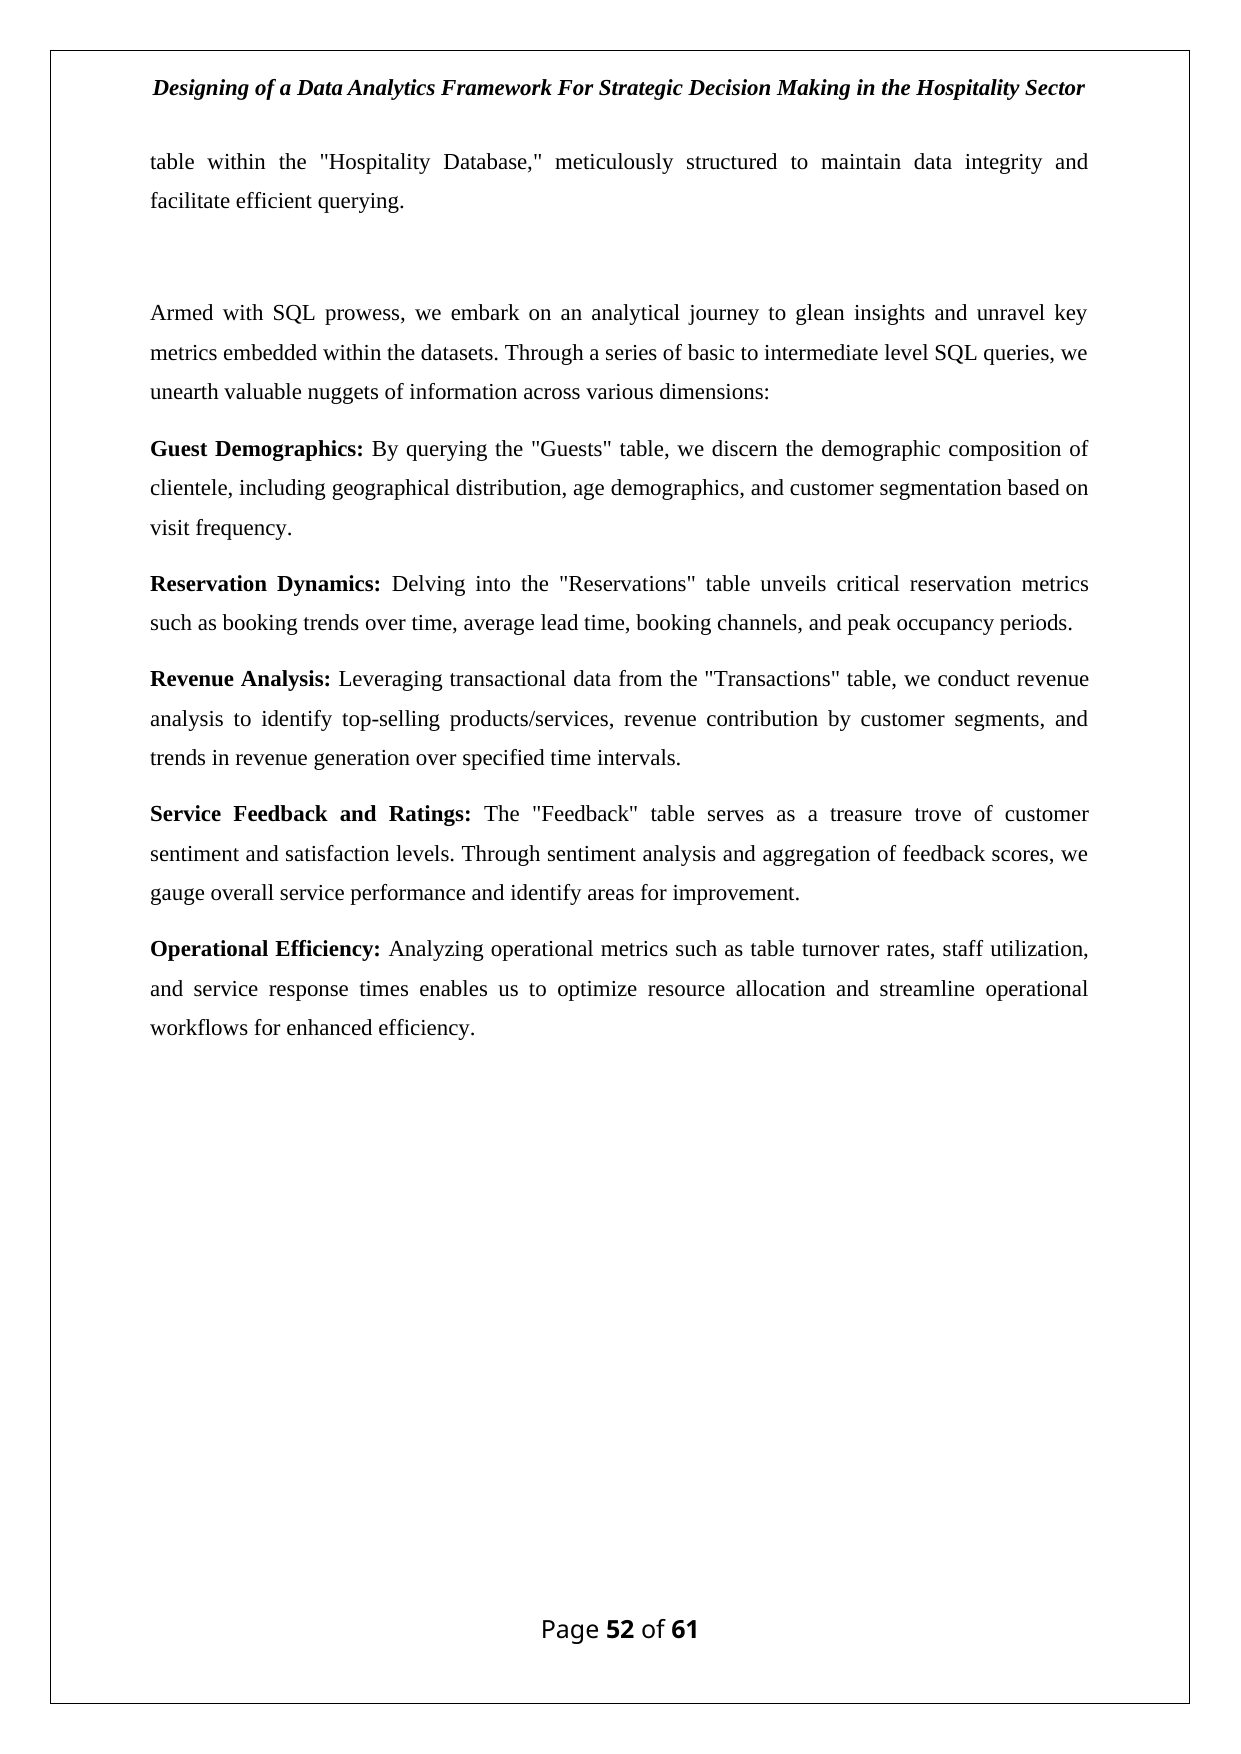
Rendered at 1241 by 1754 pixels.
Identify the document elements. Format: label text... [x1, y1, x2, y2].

text Operational Efficiency: Analyzing operational metrics such as table turnover rates, staff utilization, and service response times enables us to optimize resource allocation and streamline operational workflows for enhanced efficiency. [150, 936, 1090, 1041]
text Reservation Dynamics: Delving into the "Reservations" table unveils critical reservation metrics such as booking trends over time, average lead time, booking channels, and peak occupancy periods. [150, 570, 1090, 636]
text Armed with SQL prowess, we embark on an analytical journey to glean insights and unravel key metrics embedded within the datasets. Through a series of basic to intermediate level SQL queries, we unearth valuable nuggets of information across various dimensions: [150, 299, 1090, 405]
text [150, 148, 1090, 213]
text Service Feedback and Ratings: The "Feedback" table serves as a treasure trove of customer sentiment and satisfaction levels. Through sentiment analysis and aggregation of feedback scores, we gauge overall service performance and identify areas for improvement. [150, 800, 1090, 906]
text Guest Demographics: By querying the "Guests" table, we discern the demographic composition of clientele, including geographical distribution, age demographics, and customer segmentation based on visit frequency. [150, 434, 1090, 540]
text Revenue Analysis: Leveraging transactional data from the "Transactions" table, we conduct revenue analysis to identify top-selling products/services, revenue contribution by customer segments, and trends in revenue generation over specified time intervals. [150, 665, 1090, 771]
